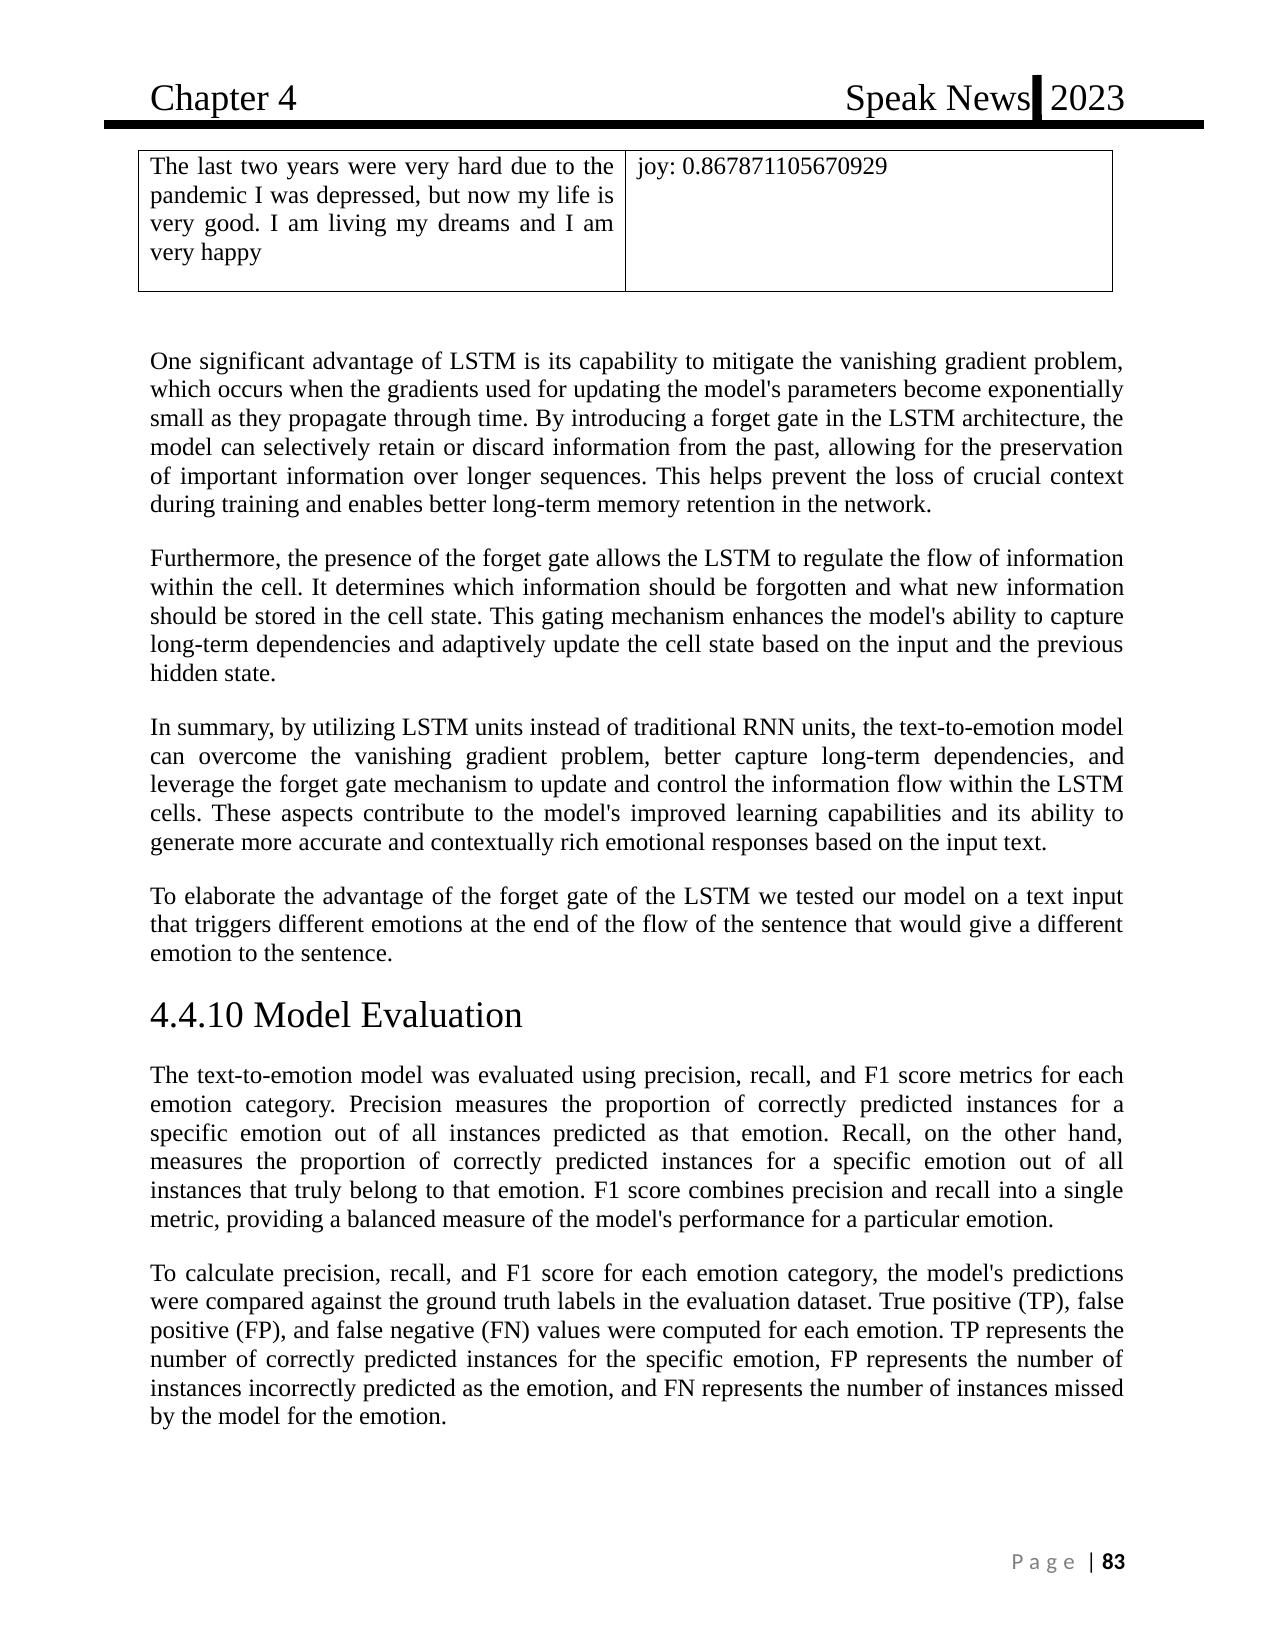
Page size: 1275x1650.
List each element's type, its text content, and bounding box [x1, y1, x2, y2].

text The text-to-emotion model was evaluated using precision, recall, and F1 score metrics for each emotion category. Precision measures the proportion of correctly predicted instances for a specific emotion out of all instances predicted as that emotion. Recall, on the other hand, measures the proportion of correctly predicted instances for a specific emotion out of all instances that truly belong to that emotion. F1 score combines precision and recall into a single metric, providing a balanced measure of the model's performance for a particular emotion. [150, 1060, 1125, 1233]
text One significant advantage of LSTM is its capability to mitigate the vanishing gradient problem, which occurs when the gradients used for updating the model's parameters become exponentially small as they propagate through time. By introducing a forget gate in the LSTM architecture, the model can selectively retain or discard information from the past, allowing for the preservation of important information over longer sequences. This helps prevent the loss of crucial context during training and enables better long-term memory retention in the network. [150, 346, 1125, 518]
text To calculate precision, recall, and F1 score for each emotion category, the model's predictions were compared against the ground truth labels in the evaluation dataset. True positive (TP), false positive (FP), and false negative (FN) values were computed for each emotion. TP represents the number of correctly predicted instances for the specific emotion, FP represents the number of instances incorrectly predicted as the emotion, and FN represents the number of instances missed by the model for the emotion. [150, 1258, 1125, 1430]
subtitle 4.4.10 Model Evaluation [150, 992, 1125, 1035]
text In summary, by utilizing LSTM units instead of traditional RNN units, the text-to-emotion model can overcome the vanishing gradient problem, better capture long-term dependencies, and leverage the forget gate mechanism to update and control the information flow within the LSTM cells. These aspects contribute to the model's improved learning capabilities and its ability to generate more accurate and contextually rich emotional responses based on the input text. [150, 712, 1125, 856]
text Furthermore, the presence of the forget gate allows the LSTM to regulate the flow of information within the cell. It determines which information should be forgotten and what new information should be stored in the cell state. This gating mechanism enhances the model's ability to capture long-term dependencies and adaptively update the cell state based on the input and the previous hidden state. [150, 543, 1125, 687]
table_cell joy: 0.867871105670929 [626, 151, 1112, 291]
table_cell The last two years were very hard due to the pandemic I was depressed, but now my life is very good. I am living my dreams and I am very happy [139, 151, 625, 291]
text To elaborate the advantage of the forget gate of the LSTM we tested our model on a text input that triggers different emotions at the end of the flow of the sentence that would give a different emotion to the sentence. [150, 881, 1125, 967]
